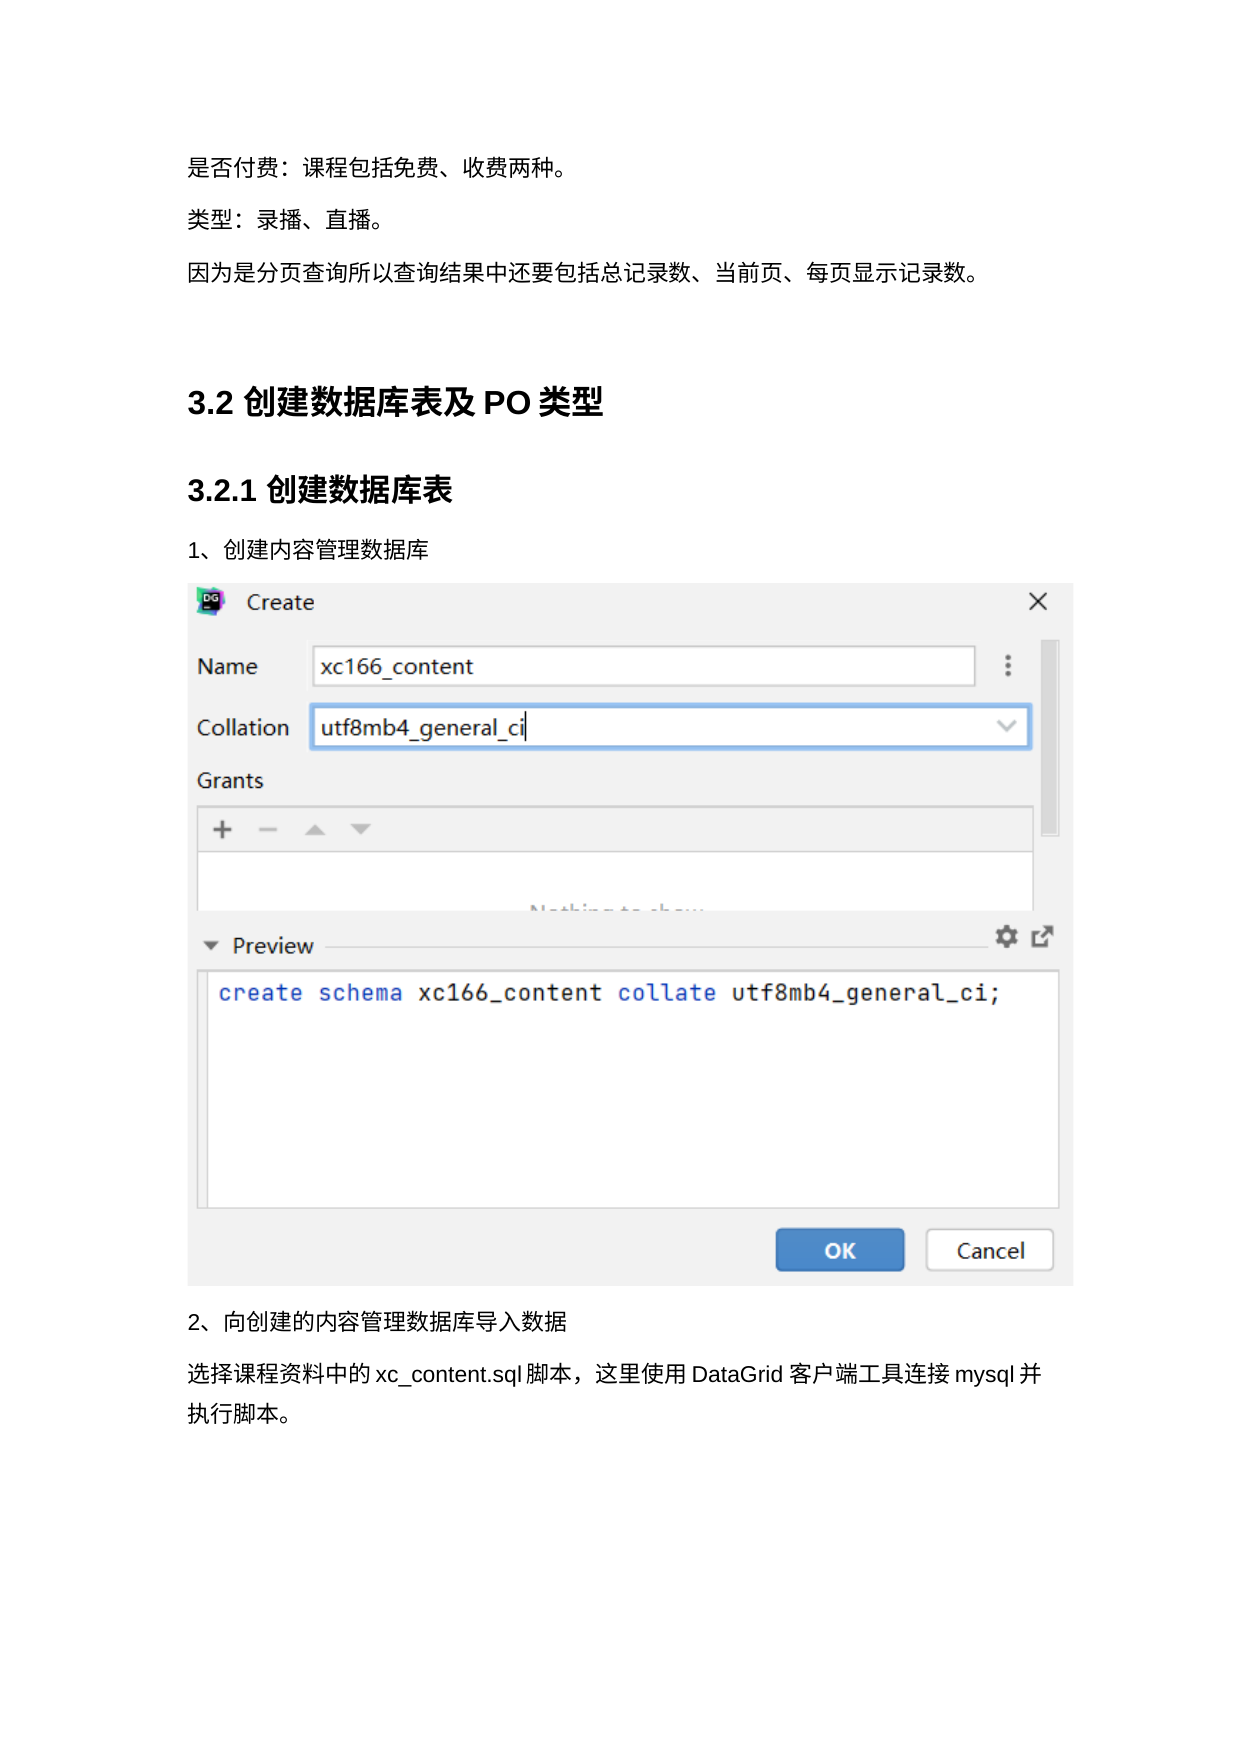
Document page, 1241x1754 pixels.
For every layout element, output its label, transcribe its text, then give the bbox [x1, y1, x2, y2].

text 3.2 创建数据库表及PO类型 [187, 376, 1053, 424]
picture [187, 583, 1074, 1286]
text 是否付费：课程包括免费、收费两种。 [187, 150, 1053, 183]
text 3.2.1 创建数据库表 [187, 465, 1053, 510]
text 选择课程资料中的xc_content.sql脚本，这里使用DataGrid 客户端工具连接mysql并执行脚本。 [187, 1356, 1053, 1429]
text 2、向创建的内容管理数据库导入数据 [187, 1304, 1053, 1337]
text 因为是分页查询所以查询结果中还要包括总记录数、当前页、每页显示记录数。 [187, 254, 1053, 288]
text 类型：录播、直播。 [187, 202, 1053, 236]
text 1、创建内容管理数据库 [187, 532, 1053, 565]
